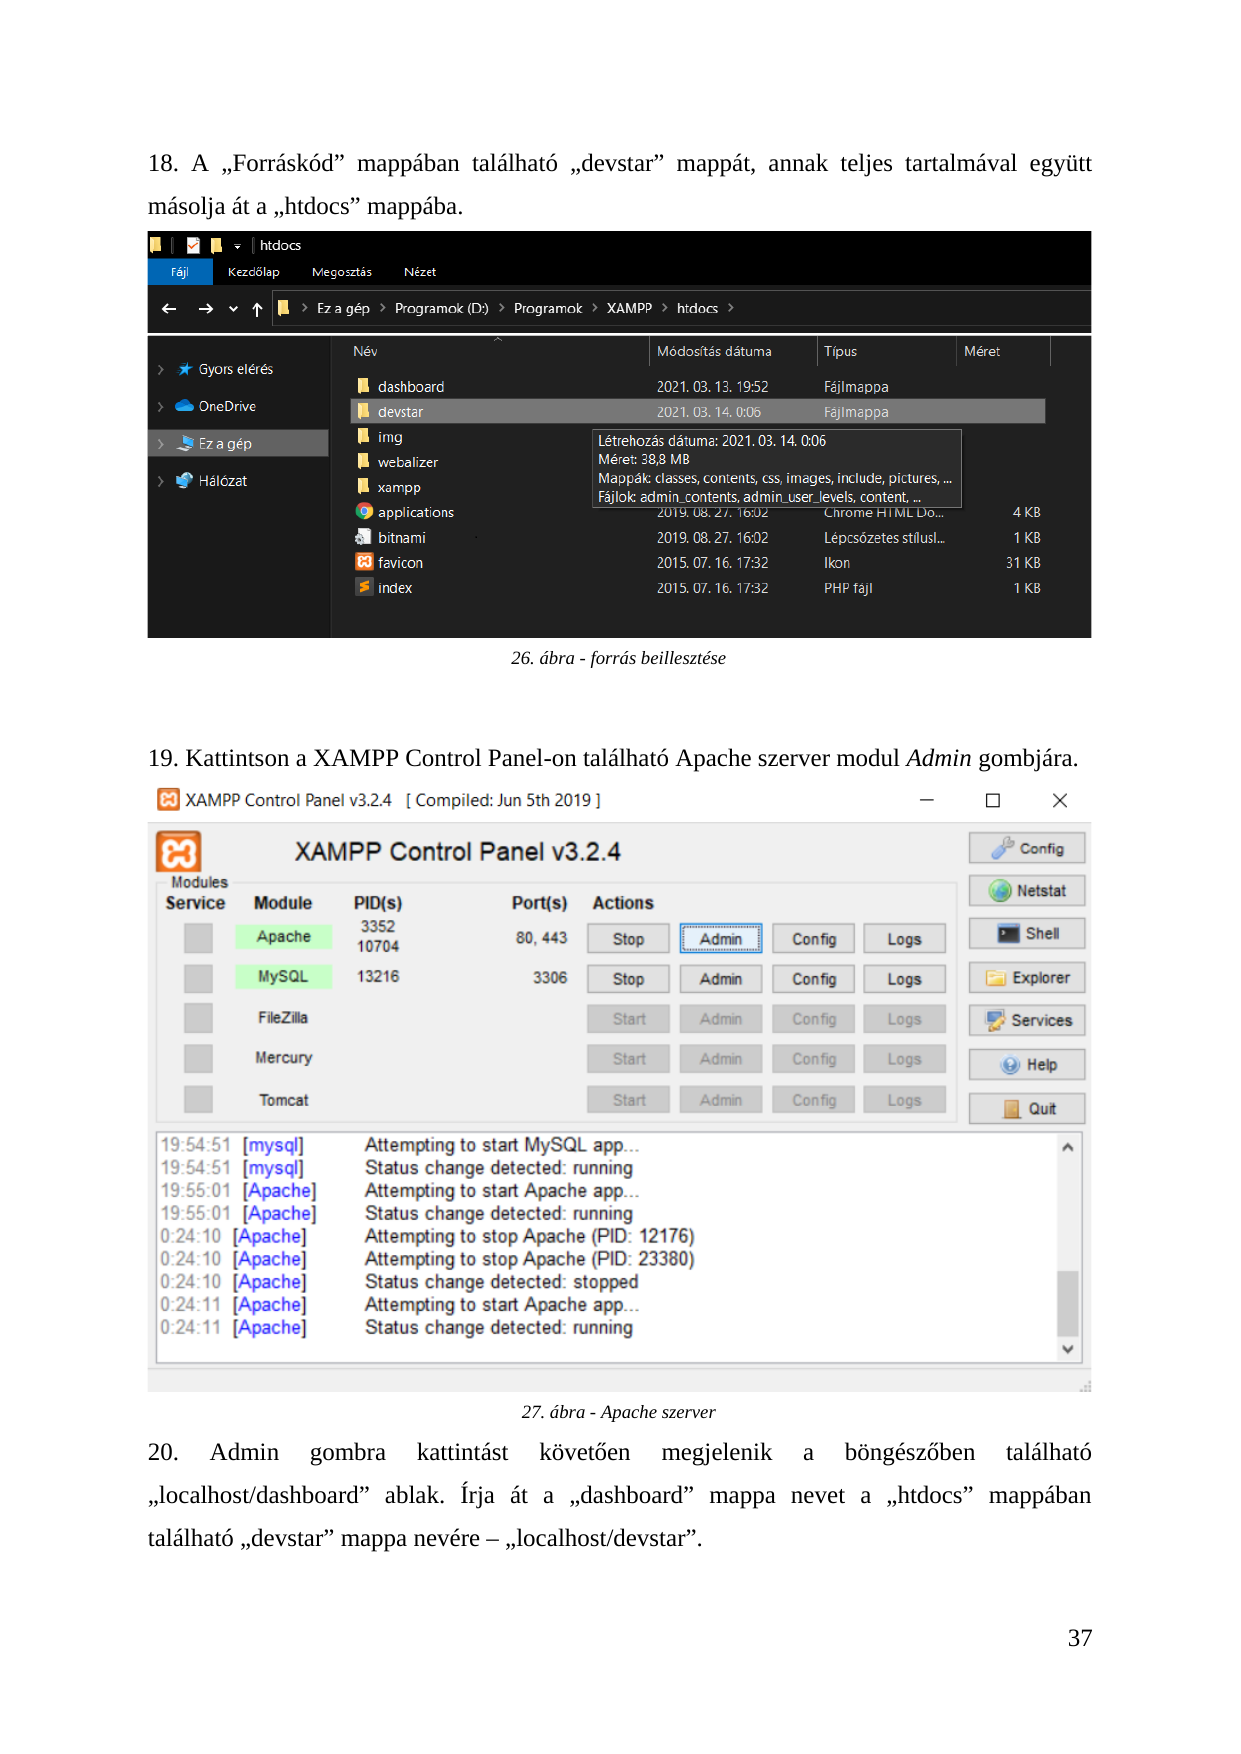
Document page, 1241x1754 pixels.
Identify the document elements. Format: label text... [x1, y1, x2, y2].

picture [147, 231, 1092, 638]
text 19. Kattintson a XAMPP Control Panel-on található Apache szerver modul Admin gombjára. [148, 743, 1093, 771]
picture [147, 780, 1092, 1392]
text 18. A „Forráskód” mappában található „devstar” mappát, annak teljes tartalmával együtt másolja át a „htdocs” mappába. [148, 148, 1093, 219]
